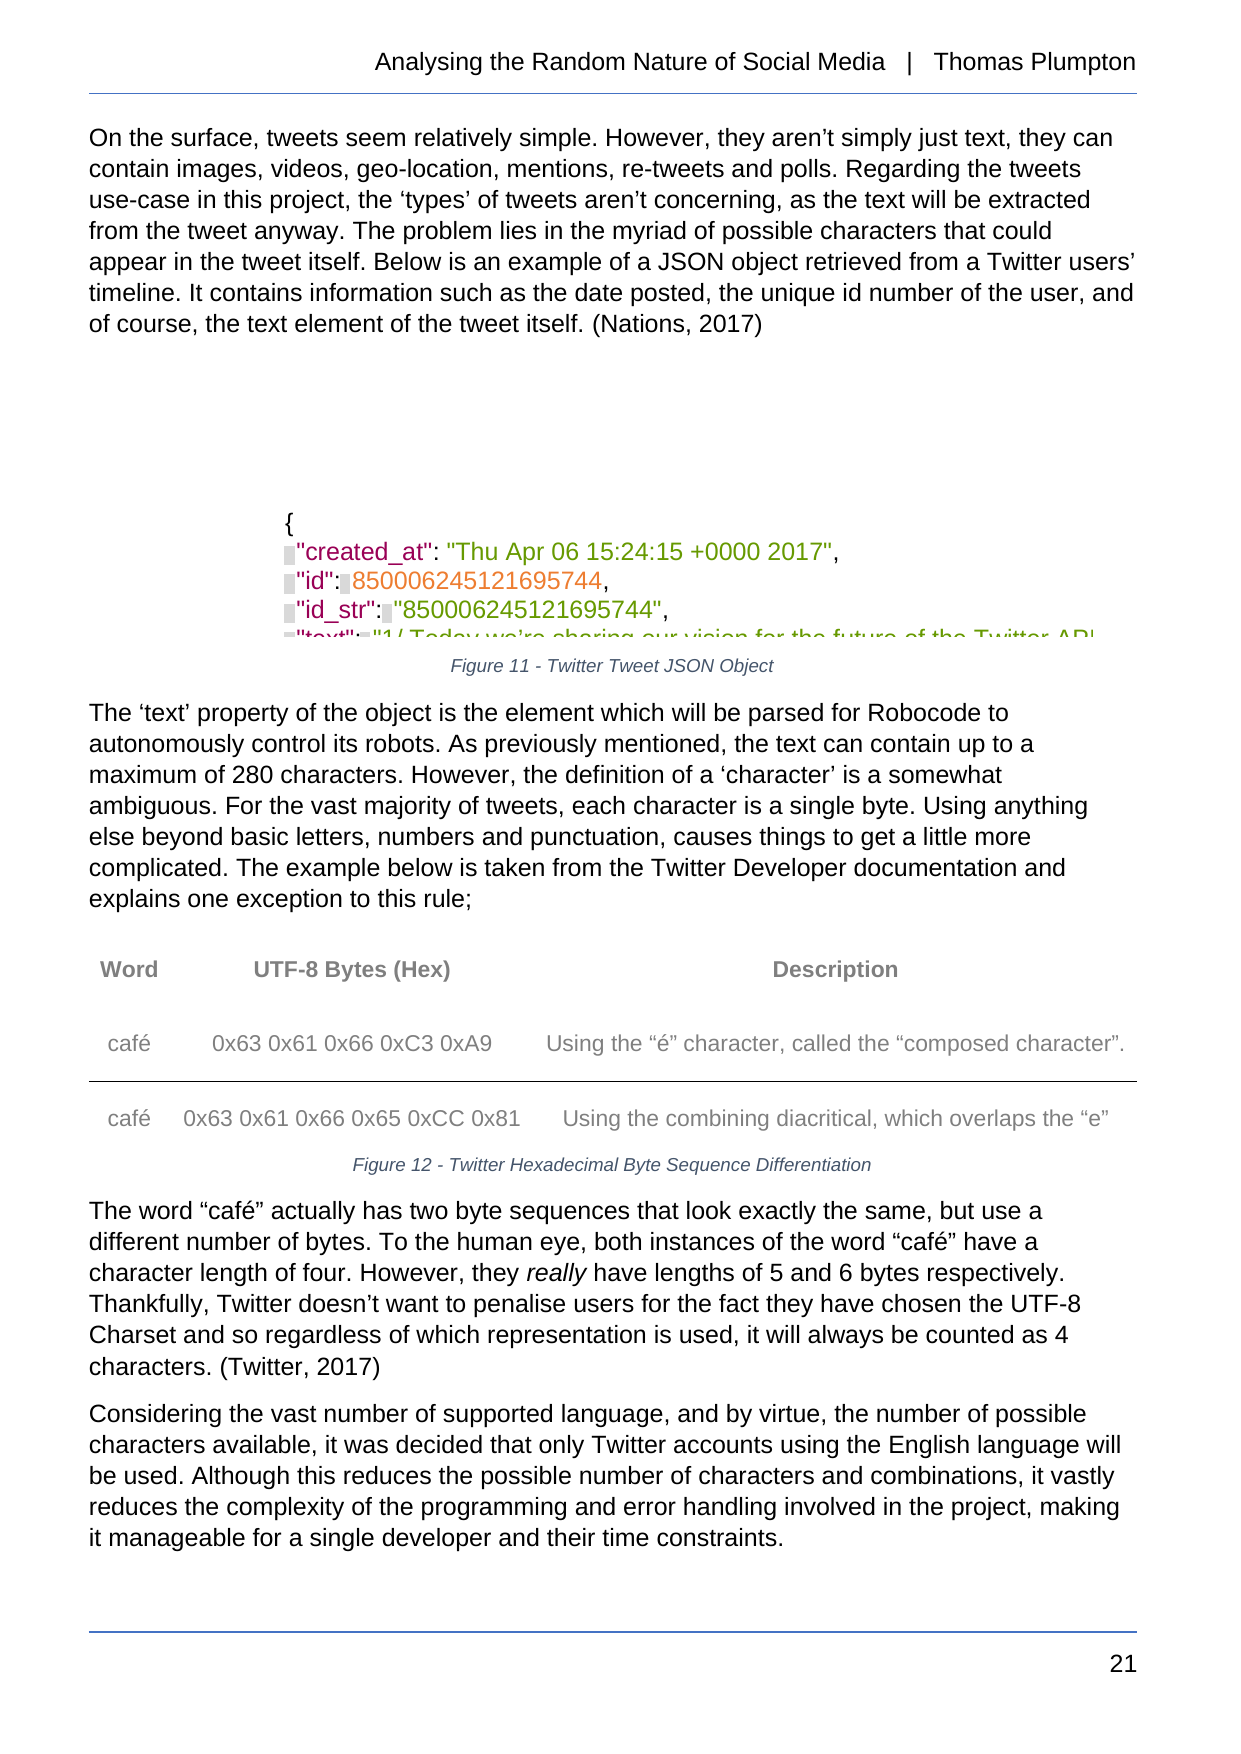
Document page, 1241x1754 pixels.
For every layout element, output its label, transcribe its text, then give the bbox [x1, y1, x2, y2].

text On the surface, tweets seem relatively simple. However, they aren’t simply just text, they can contain images, videos, geo-location, mentions, re-tweets and polls. Regarding the tweets use-case in this project, the ‘types’ of tweets aren’t concerning, as the text will be extracted from the tweet anyway. The problem lies in the myriad of possible characters that could appear in the tweet itself. Below is an example of a JSON object retrieved from a Twitter users’ timeline. It contains information such as the date posted, the unique id number of the user, and of course, the text element of the tweet itself. [89, 122, 1137, 337]
table_cell café [89, 1082, 170, 1154]
table_header Word [89, 932, 170, 1006]
text The word “café” actually has two byte sequences that look exactly the same, but use a different number of bytes. To the human eye, both instances of the word “café” have a character length of four. However, they really have lengths of 5 and 6 bytes respectively. Thankfully, Twitter doesn’t want to penalise users for the fact they have chosen the UTF-8 Charset and so regardless of which representation is used, it will always be counted as 4 characters. [89, 1196, 1137, 1380]
table_cell Using the “é” character, called the “composed character”. [534, 1006, 1137, 1081]
table_header Description [534, 932, 1137, 1006]
text The ‘text’ property of the object is the element which will be parsed for Robocode to autonomously control its robots. As previously mentioned, the text can contain up to a maximum of 280 characters. However, the definition of a ‘character’ is a somewhat ambiguous. For the vast majority of tweets, each character is a single byte. Using anything else beyond basic letters, numbers and punctuation, causes things to get a little more complicated. The example below is taken from the Twitter Developer documentation and explains one exception to this rule; [89, 698, 1137, 913]
table_cell café [89, 1006, 170, 1081]
table_cell 0x63 0x61 0x66 0xC3 0xA9 [170, 1006, 534, 1081]
table_header UTF-8 Bytes (Hex) [170, 932, 534, 1006]
table_cell Using the combining diacritical, which overlaps the “e” [534, 1082, 1137, 1154]
table_cell 0x63 0x61 0x66 0x65 0xCC 0x81 [170, 1082, 534, 1154]
text Considering the vast number of supported language, and by virtue, the number of possible characters available, it was decided that only Twitter accounts using the English language will be used. Although this reduces the possible number of characters and combinations, it vastly reduces the complexity of the programming and error handling involved in the project, making it manageable for a single developer and their time constraints. [89, 1399, 1137, 1552]
